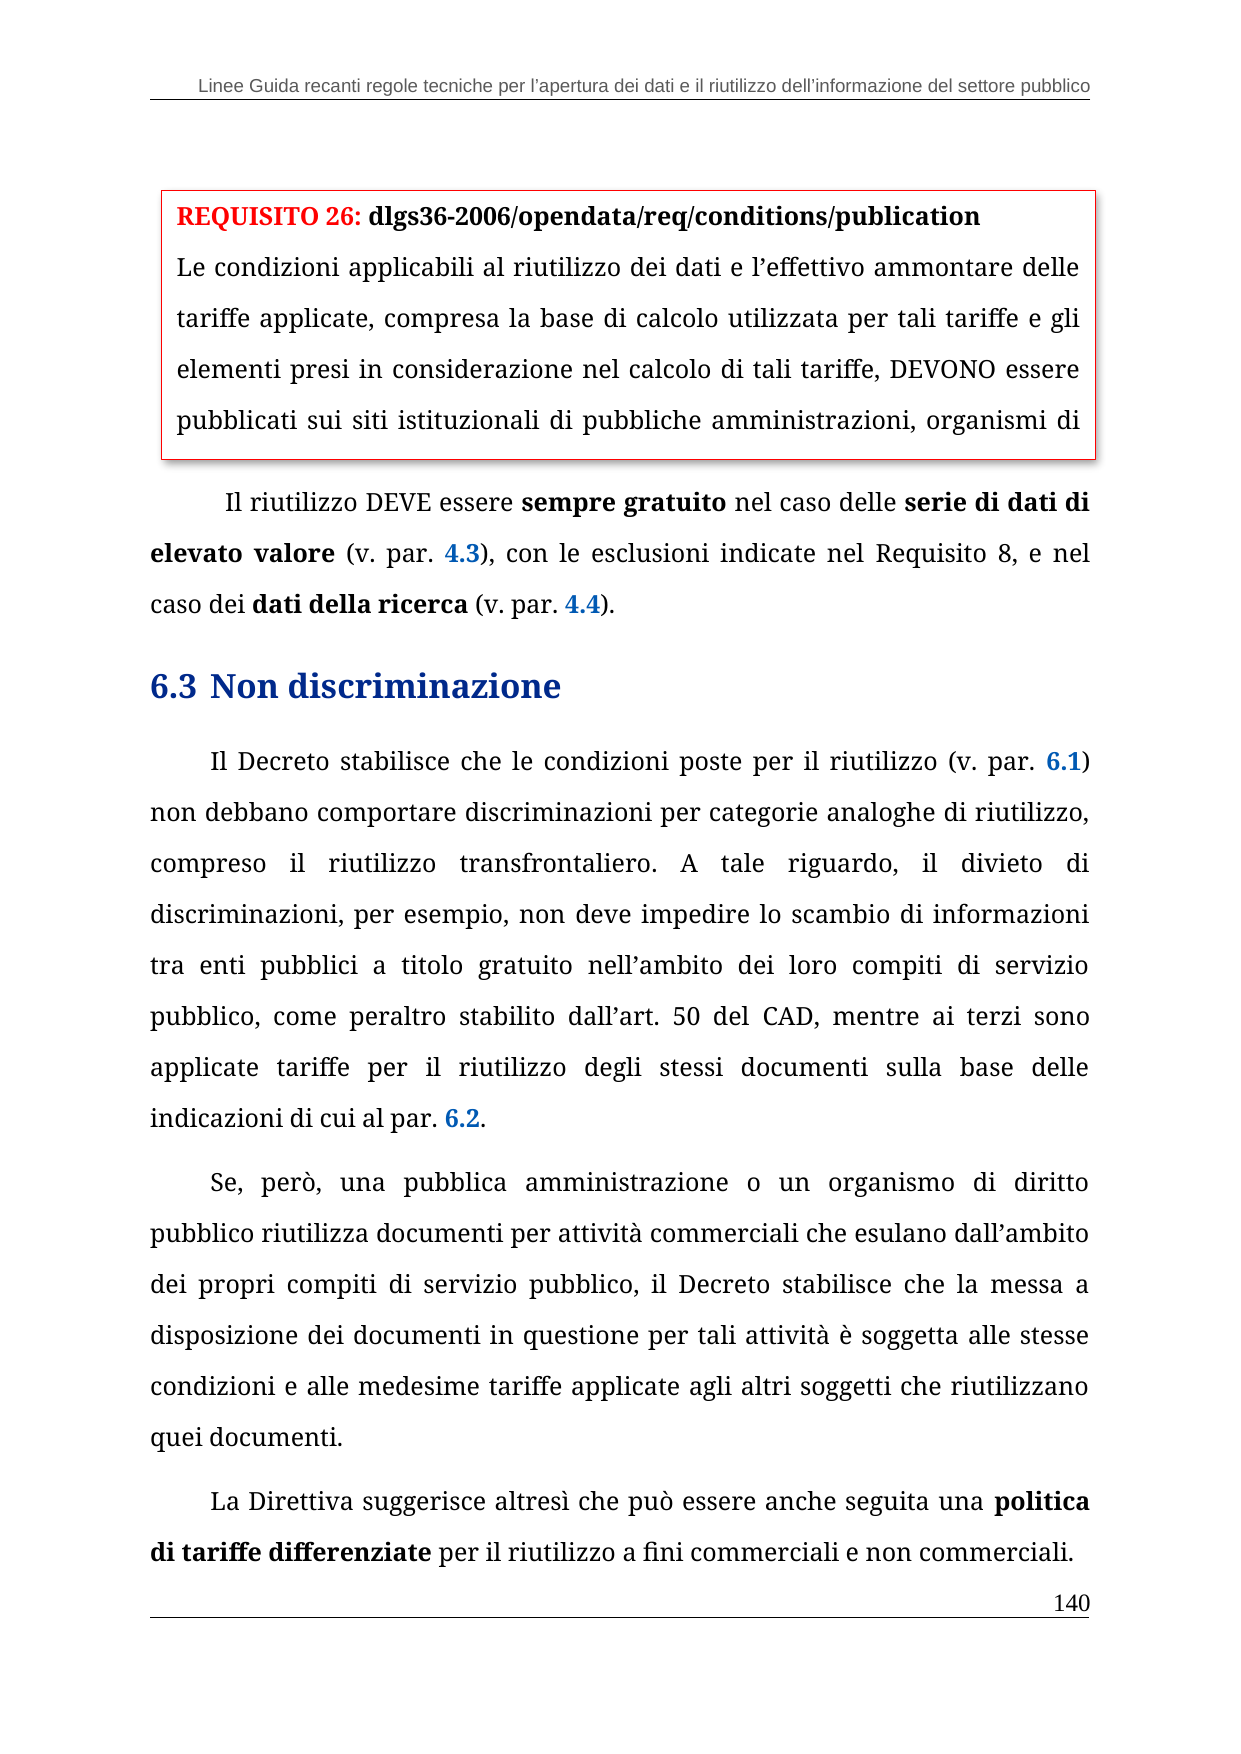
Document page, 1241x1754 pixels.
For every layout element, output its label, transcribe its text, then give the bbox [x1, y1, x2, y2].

text Il riutilizzo DEVE essere sempre gratuito nel caso delle serie di dati di elevato valore (v. par. 4.3), con le esclusioni indicate nel Requisito 8, e nel caso dei dati della ricerca (v. par. 4.4). [150, 485, 1090, 621]
text Se, però, una pubblica amministrazione o un organismo di diritto pubblico riutilizza documenti per attività commerciali che esulano dall’ambito dei propri compiti di servizio pubblico, il Decreto stabilisce che la messa a disposizione dei documenti in questione per tali attività è soggetta alle stesse condizioni e alle medesime tariffe applicate agli altri soggetti che riutilizzano quei documenti. [150, 1164, 1090, 1454]
subtitle Non discriminazione [150, 663, 1090, 708]
text Il Decreto stabilisce che le condizioni poste per il riutilizzo (v. par. 6.1) non debbano comportare discriminazioni per categorie analoghe di riutilizzo, compreso il riutilizzo transfrontaliero. A tale riguardo, il divieto di discriminazioni, per esempio, non deve impedire lo scambio di informazioni tra enti pubblici a titolo gratuito nell’ambito dei loro compiti di servizio pubblico, come peraltro stabilito dall’art. 50 del CAD, mentre ai terzi sono applicate tariffe per il riutilizzo degli stessi documenti sulla base delle indicazioni di cui al par. 6.2. [150, 743, 1090, 1135]
text La Direttiva suggerisce altresì che può essere anche seguita una politica di tariffe differenziate per il riutilizzo a fini commerciali e non commerciali. [150, 1483, 1090, 1568]
